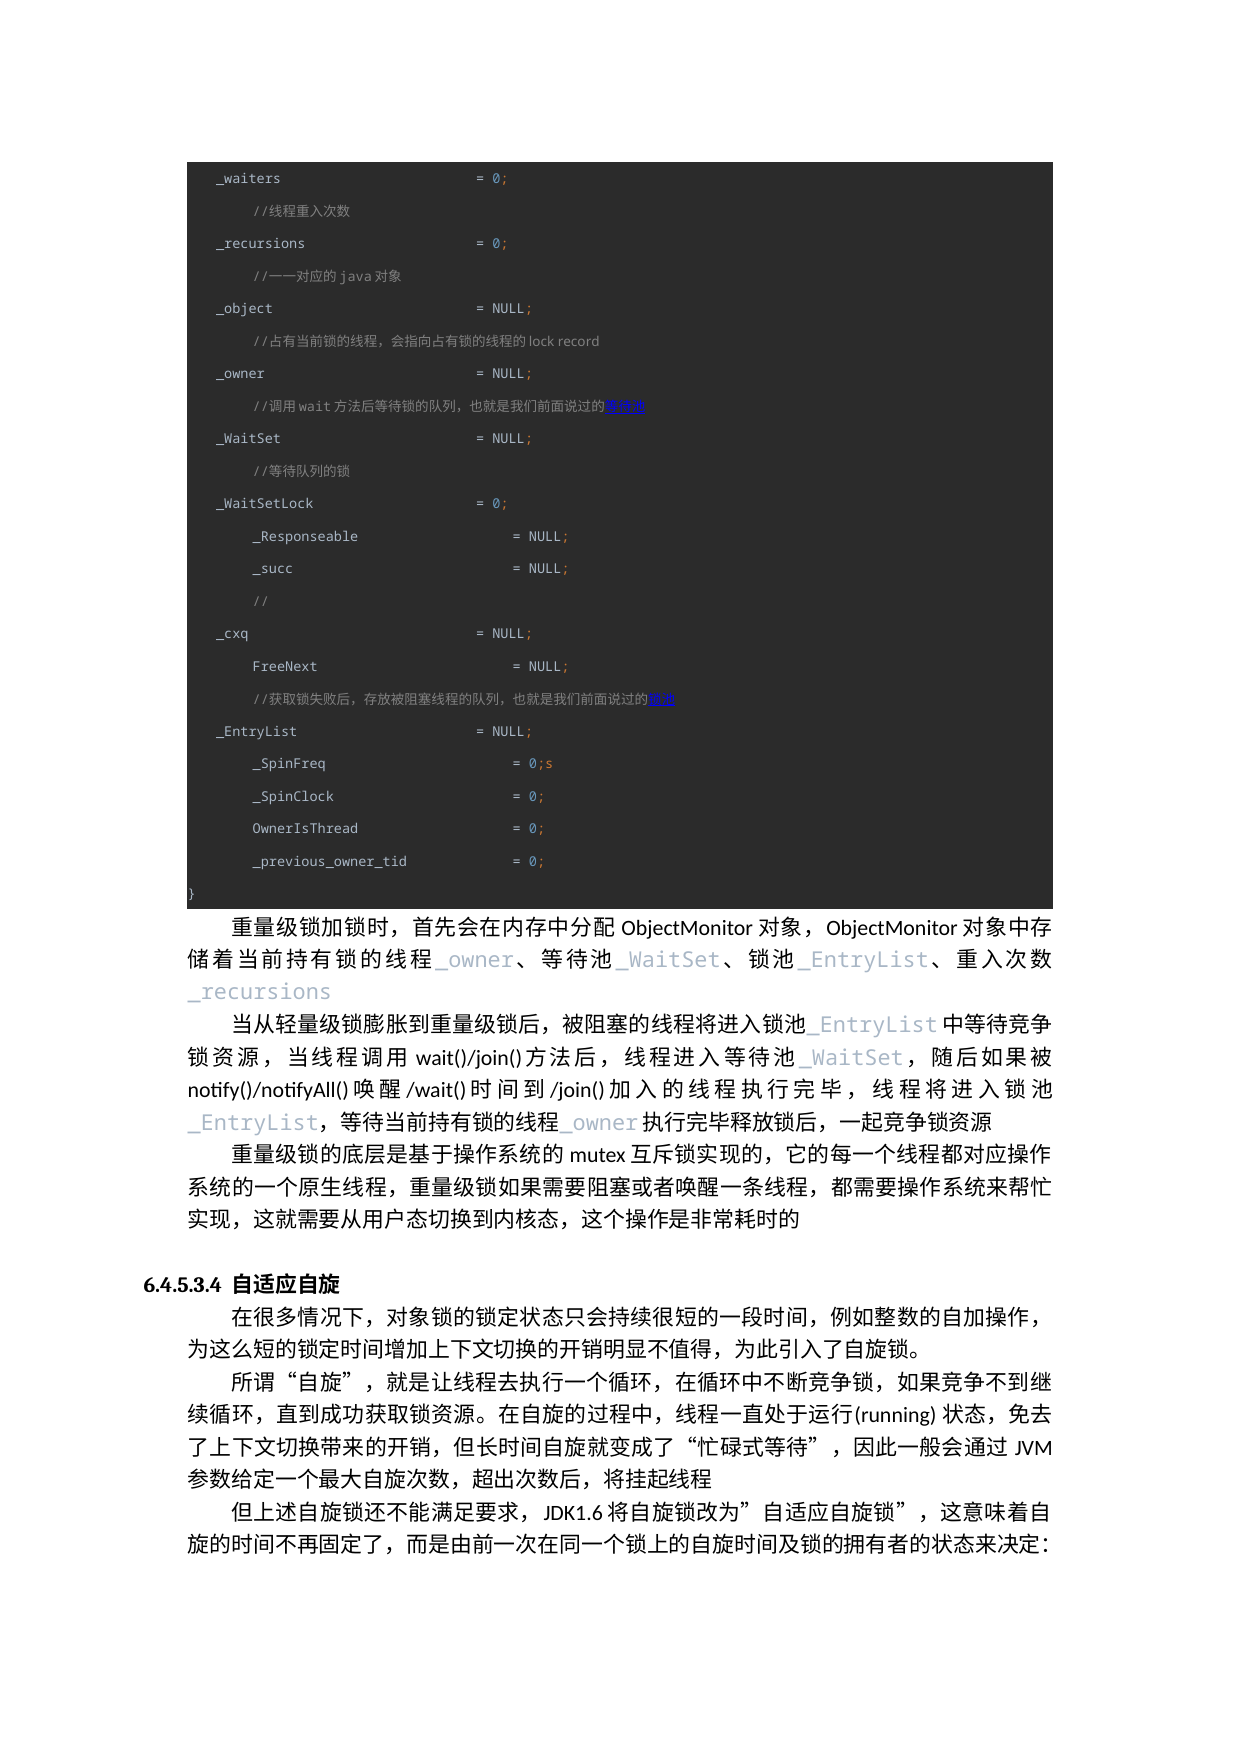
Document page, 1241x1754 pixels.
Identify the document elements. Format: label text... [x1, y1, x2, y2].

text 重量级锁的底层是基于操作系统的mutex互斥锁实现的，它的每一个线程都对应操作系统的一个原生线程，重量级锁如果需要阻塞或者唤醒一条线程，都需要操作系统来帮忙实现，这就需要从用户态切换到内核态，这个操作是非常耗时的 [187, 1137, 1053, 1234]
text 重量级锁加锁时，首先会在内存中分配ObjectMonitor对象，ObjectMonitor对象中存储着当前持有锁的线程_owner、等待池_WaitSet、锁池_EntryList、重入次数_recursions [187, 909, 1053, 1007]
text 但上述自旋锁还不能满足要求，JDK1.6将自旋锁改为”自适应自旋锁”，这意味着自旋的时间不再固定了，而是由前一次在同一个锁上的自旋时间及锁的拥有者的状态来决定： [187, 1494, 1053, 1559]
text 当从轻量级锁膨胀到重量级锁后，被阻塞的线程将进入锁池_EntryList中等待竞争锁资源，当线程调用wait()/join()方法后，线程进入等待池_WaitSet，随后如果被notify()/notifyAll()唤醒/wait()时间到/join()加入的线程执行完毕，线程将进入锁池_EntryList，等待当前持有锁的线程_owner执行完毕释放锁后，一起竞争锁资源 [187, 1007, 1053, 1137]
text 自适应自旋 [143, 1267, 1053, 1299]
text 在很多情况下，对象锁的锁定状态只会持续很短的一段时间，例如整数的自加操作，为这么短的锁定时间增加上下文切换的开销明显不值得，为此引入了自旋锁。 [187, 1299, 1053, 1364]
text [187, 162, 1053, 909]
text 所谓“自旋”，就是让线程去执行一个循环，在循环中不断竞争锁，如果竞争不到继续循环，直到成功获取锁资源。在自旋的过程中，线程一直处于运行(running) 状态，免去了上下文切换带来的开销，但长时间自旋就变成了“忙碌式等待”，因此一般会通过JVM参数给定一个最大自旋次数，超出次数后，将挂起线程 [187, 1364, 1053, 1494]
